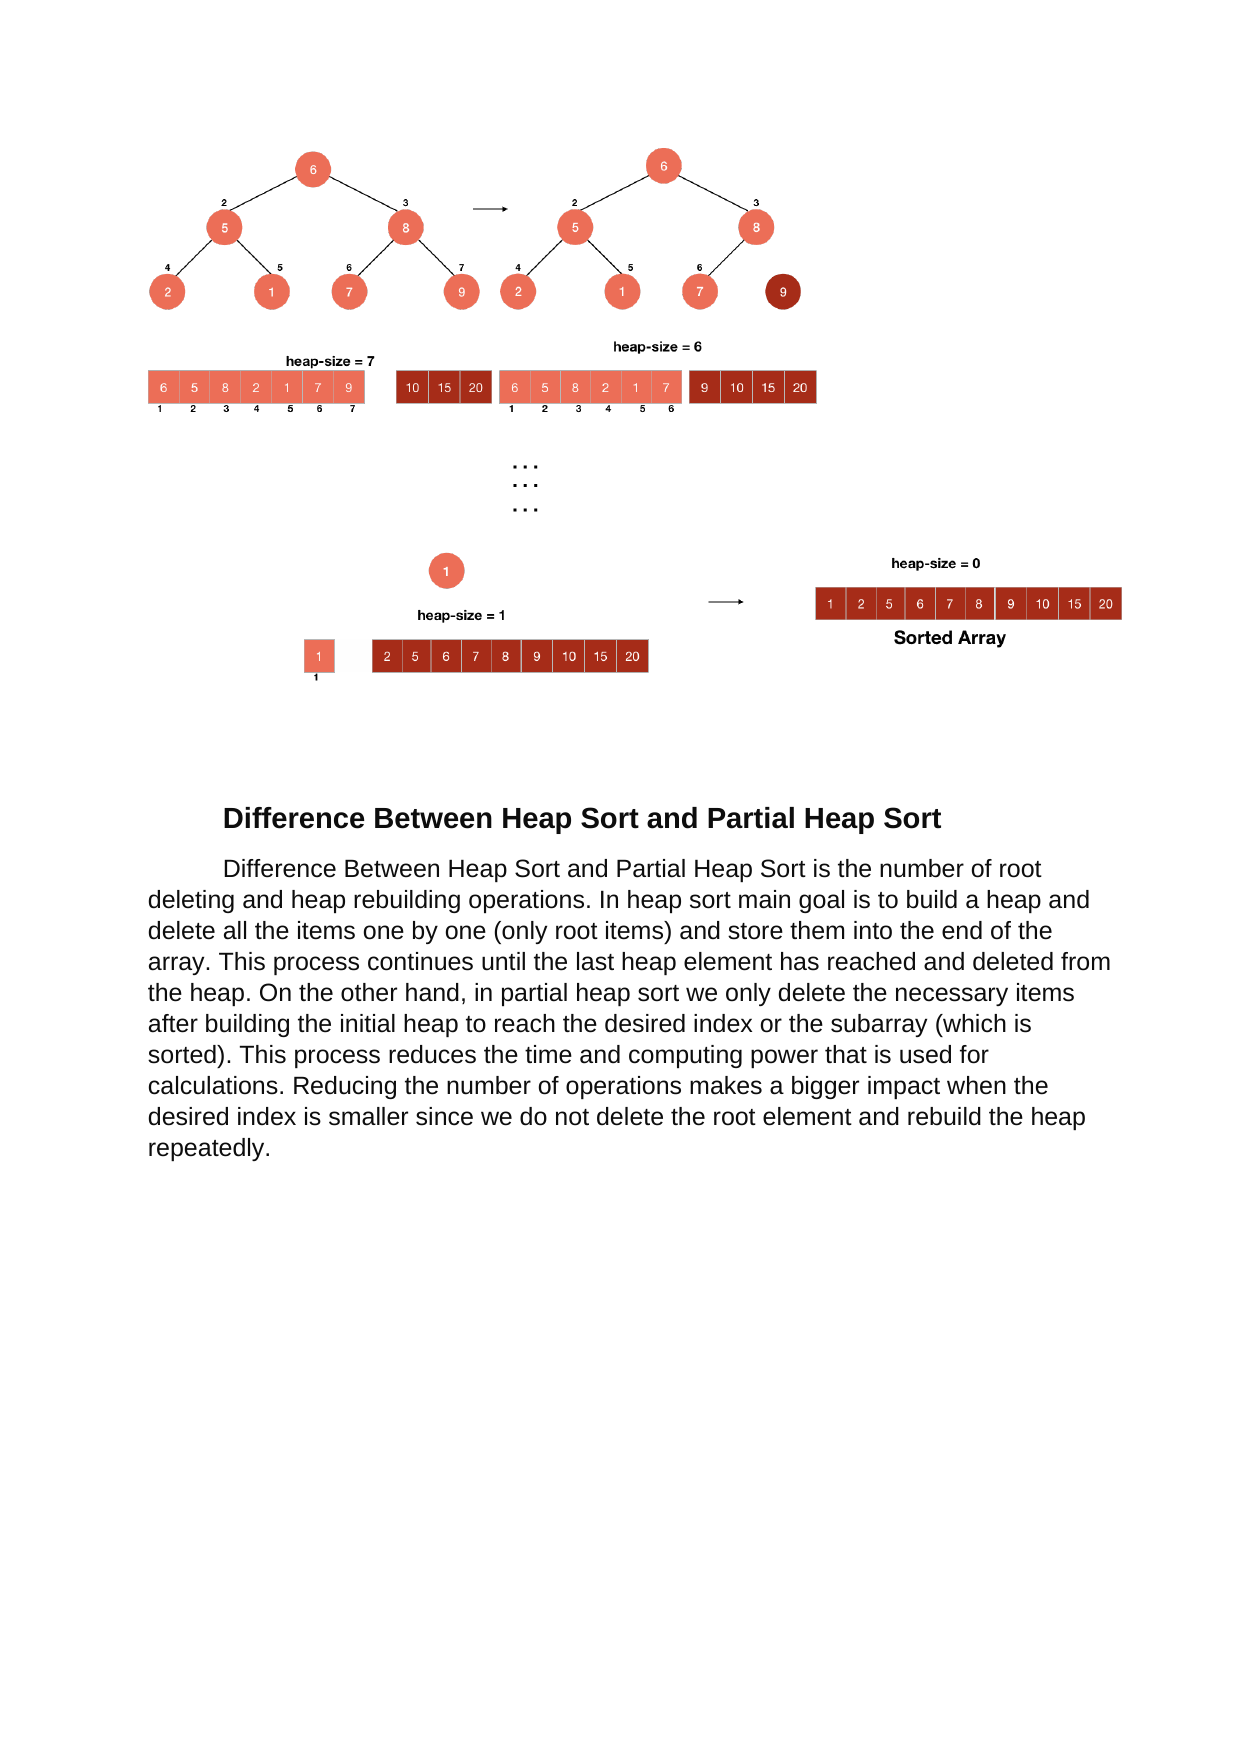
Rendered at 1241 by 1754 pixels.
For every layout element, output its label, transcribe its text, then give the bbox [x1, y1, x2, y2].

text Difference Between Heap Sort and Partial Heap Sort [148, 801, 1122, 835]
text Difference Between Heap Sort and Partial Heap Sort is the number of root deleting and heap rebuilding operations. In heap sort main goal is to build a heap and delete all the items one by one (only root items) and store them into the end of the array. This process continues until the last heap element has reached and deleted from the heap. On the other hand, in partial heap sort we only delete the necessary items after building the initial heap to reach the desired index or the subarray (which is sorted). This process reduces the time and computing power that is used for calculations. Reducing the number of operations makes a bigger impact when the desired index is smaller since we do not delete the root element and rebuild the heap repeatedly. [148, 854, 1122, 1162]
picture [147, 147, 1123, 685]
